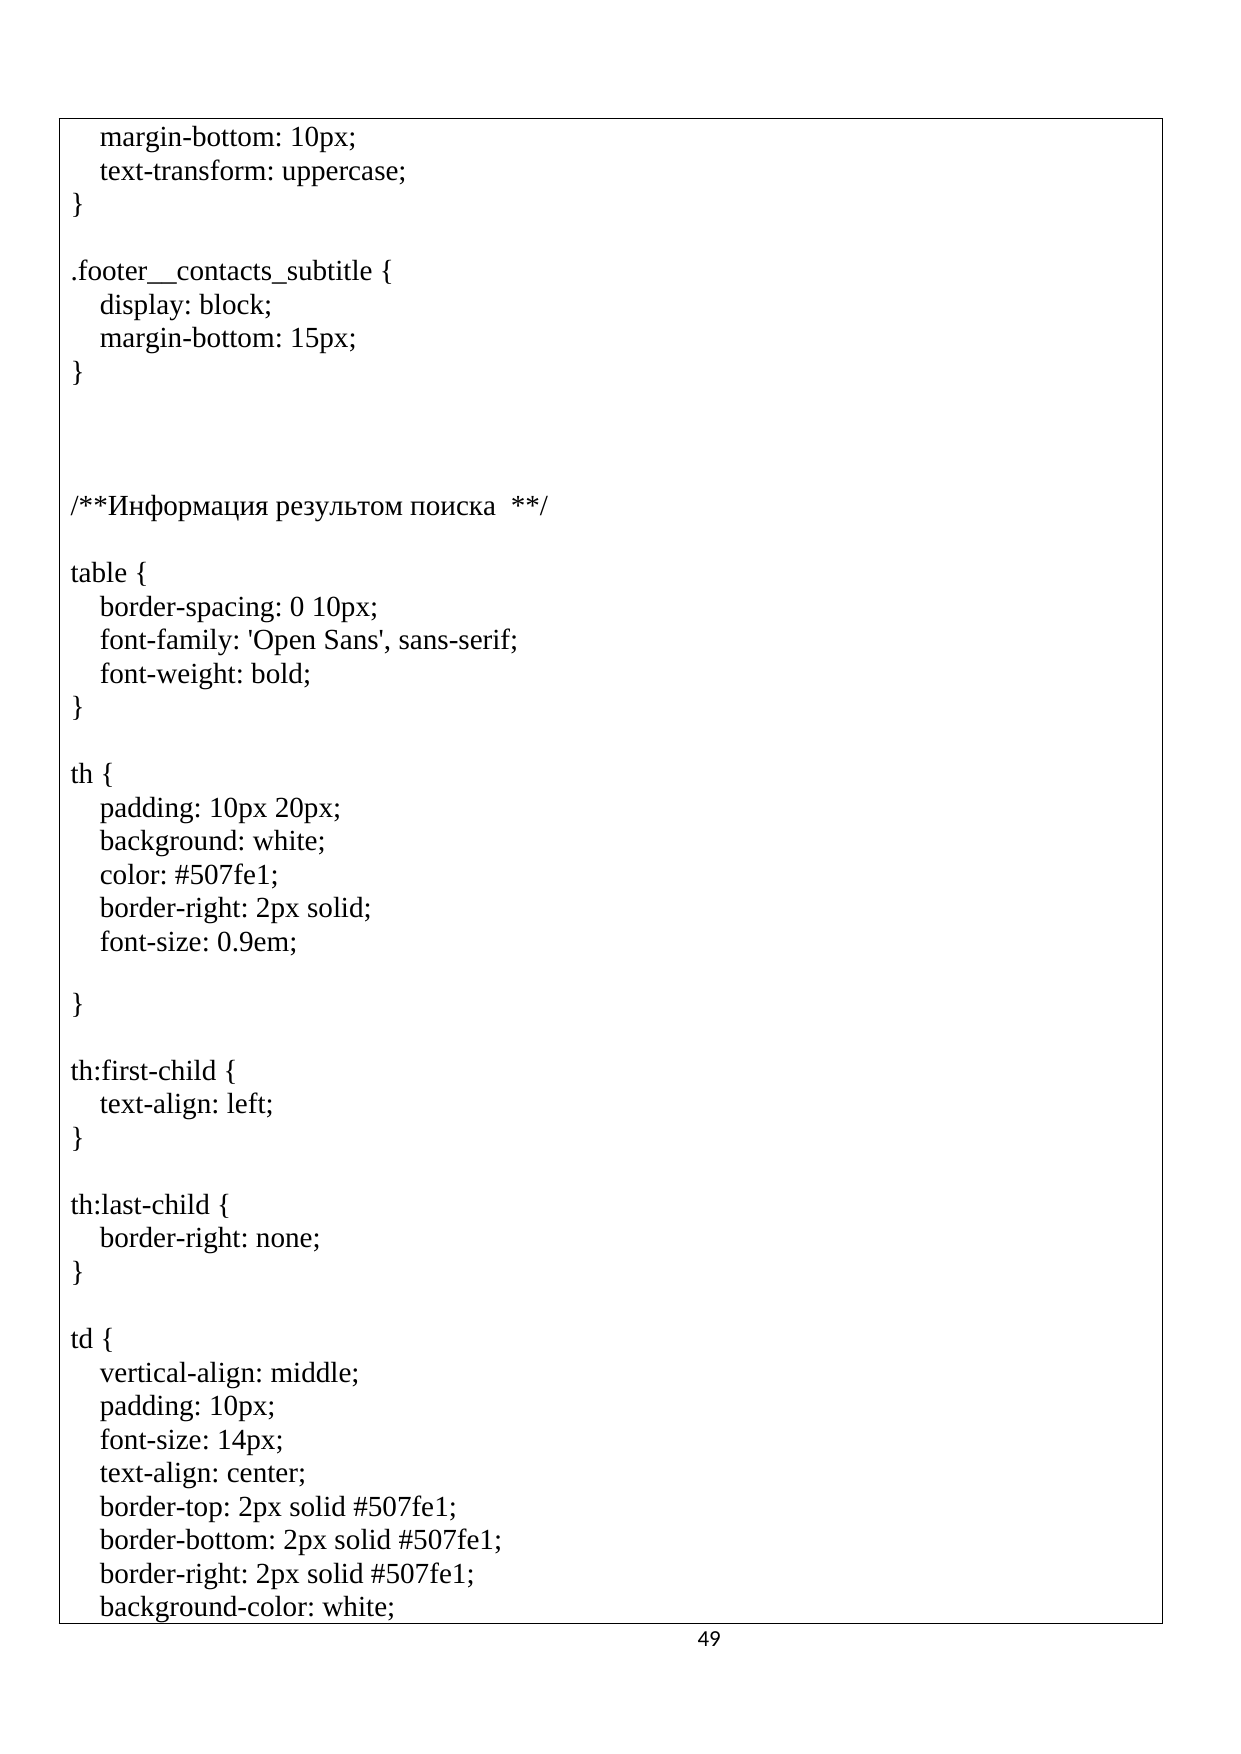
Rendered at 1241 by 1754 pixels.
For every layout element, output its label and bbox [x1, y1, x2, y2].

table_header [60, 119, 1162, 1623]
